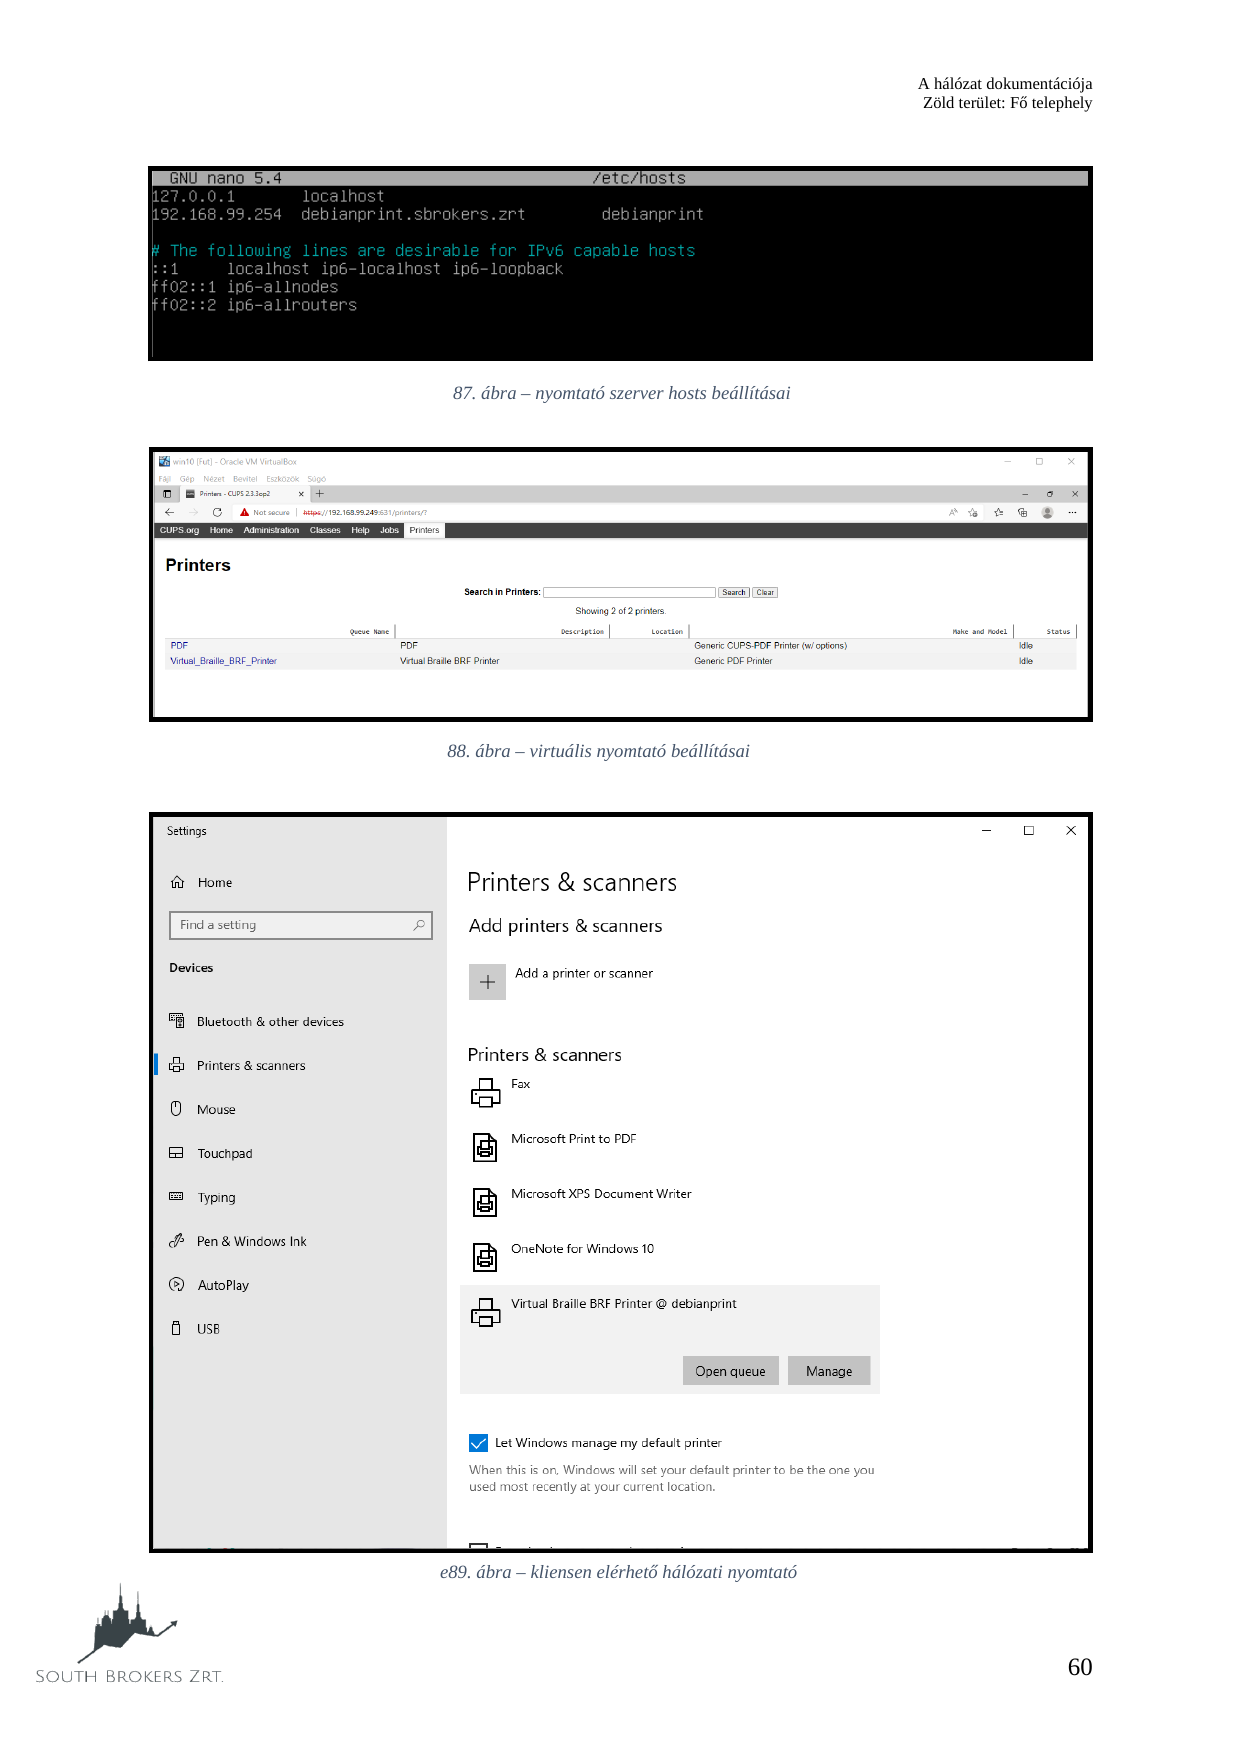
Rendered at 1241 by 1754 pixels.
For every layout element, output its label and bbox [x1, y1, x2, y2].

picture [153, 452, 1088, 717]
picture [152, 171, 1088, 357]
picture [153, 817, 1088, 1549]
picture [0, 1531, 255, 1754]
